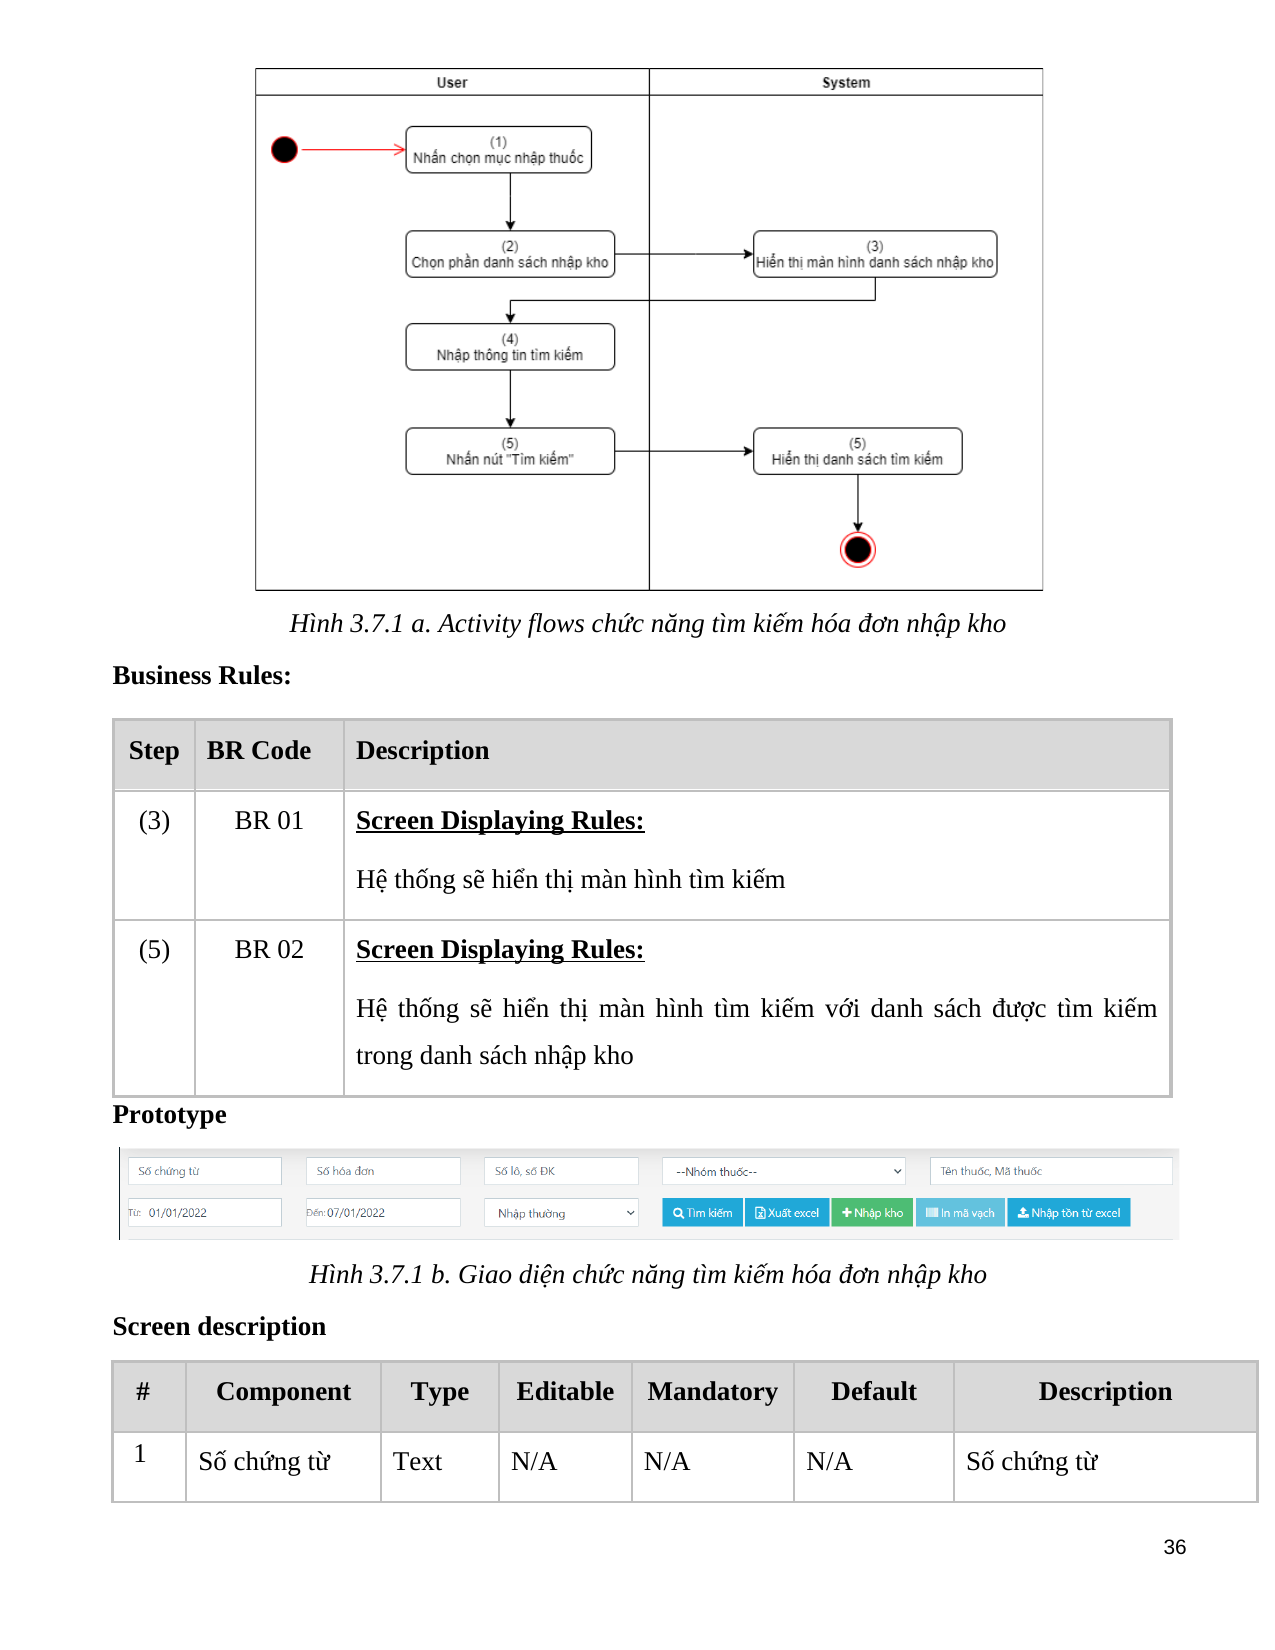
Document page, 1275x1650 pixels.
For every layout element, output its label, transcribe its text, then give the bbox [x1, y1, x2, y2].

text Business Rules: [112, 659, 1186, 690]
table_header Type [382, 1363, 498, 1431]
text Screen description [112, 1310, 1186, 1341]
table_cell Screen Displaying Rules: Hệ thống sẽ hiển thị màn hình tìm kiếm [345, 792, 1169, 919]
table_header Step [115, 721, 194, 789]
table_header Mandatory [633, 1363, 793, 1431]
table_cell (3) [115, 792, 194, 919]
table_header Default [795, 1363, 953, 1431]
text Hình 3.7.1 a. Activity flows chức năng tìm kiếm hóa đơn nhập kho [112, 607, 1186, 638]
table_header BR Code [196, 721, 343, 789]
picture [119, 1147, 1180, 1240]
table_cell (5) [115, 921, 194, 1095]
table_cell Số chứng từ [187, 1433, 380, 1501]
table_cell 1 [114, 1433, 185, 1501]
table_cell N/A [500, 1433, 631, 1501]
picture [255, 68, 1044, 591]
table_cell BR 02 [196, 921, 343, 1095]
table_header Component [187, 1363, 380, 1431]
table_cell Text [382, 1433, 498, 1501]
table_cell N/A [633, 1433, 793, 1501]
text Hình 3.7.1 b. Giao diện chức năng tìm kiếm hóa đơn nhập kho [112, 1258, 1186, 1289]
table_header Editable [500, 1363, 631, 1431]
text Prototype [112, 1098, 1186, 1129]
table_cell N/A [795, 1433, 953, 1501]
table_header Description [345, 721, 1169, 789]
table_header # [114, 1363, 185, 1431]
table_cell BR 01 [196, 792, 343, 919]
table_cell Screen Displaying Rules: Hệ thống sẽ hiển thị màn hình tìm kiếm với danh sách được tìm kiếm trong danh sách nhập kho [345, 921, 1169, 1095]
table_cell Số chứng từ [955, 1433, 1256, 1501]
table_header Description [955, 1363, 1256, 1431]
